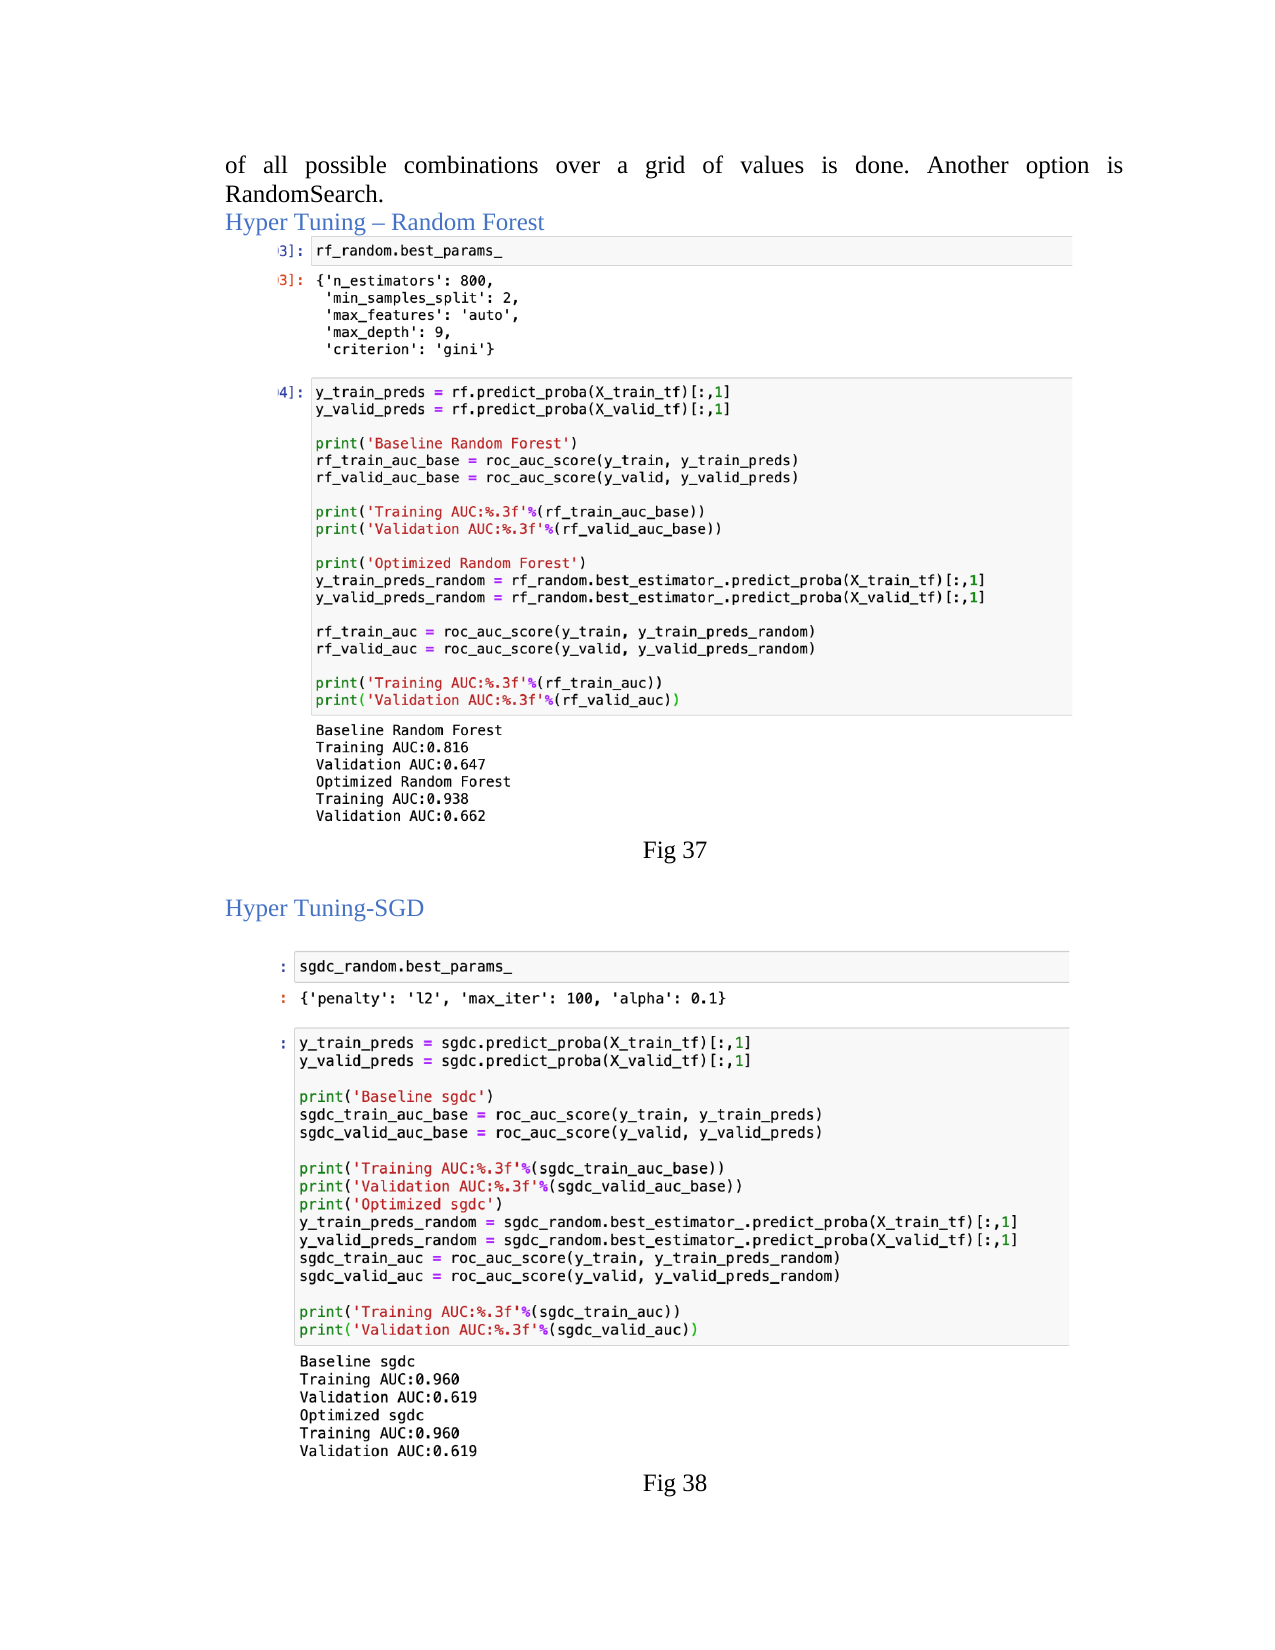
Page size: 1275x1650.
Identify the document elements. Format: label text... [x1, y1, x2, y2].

list Fig 37 [225, 836, 1125, 864]
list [225, 150, 1125, 207]
list Hyper Tuning-SGD [225, 893, 1125, 922]
list Hyper Tuning – Random Forest [225, 207, 1125, 236]
picture [280, 950, 1070, 1468]
picture [277, 236, 1073, 836]
list Fig 38 [225, 1468, 1125, 1496]
